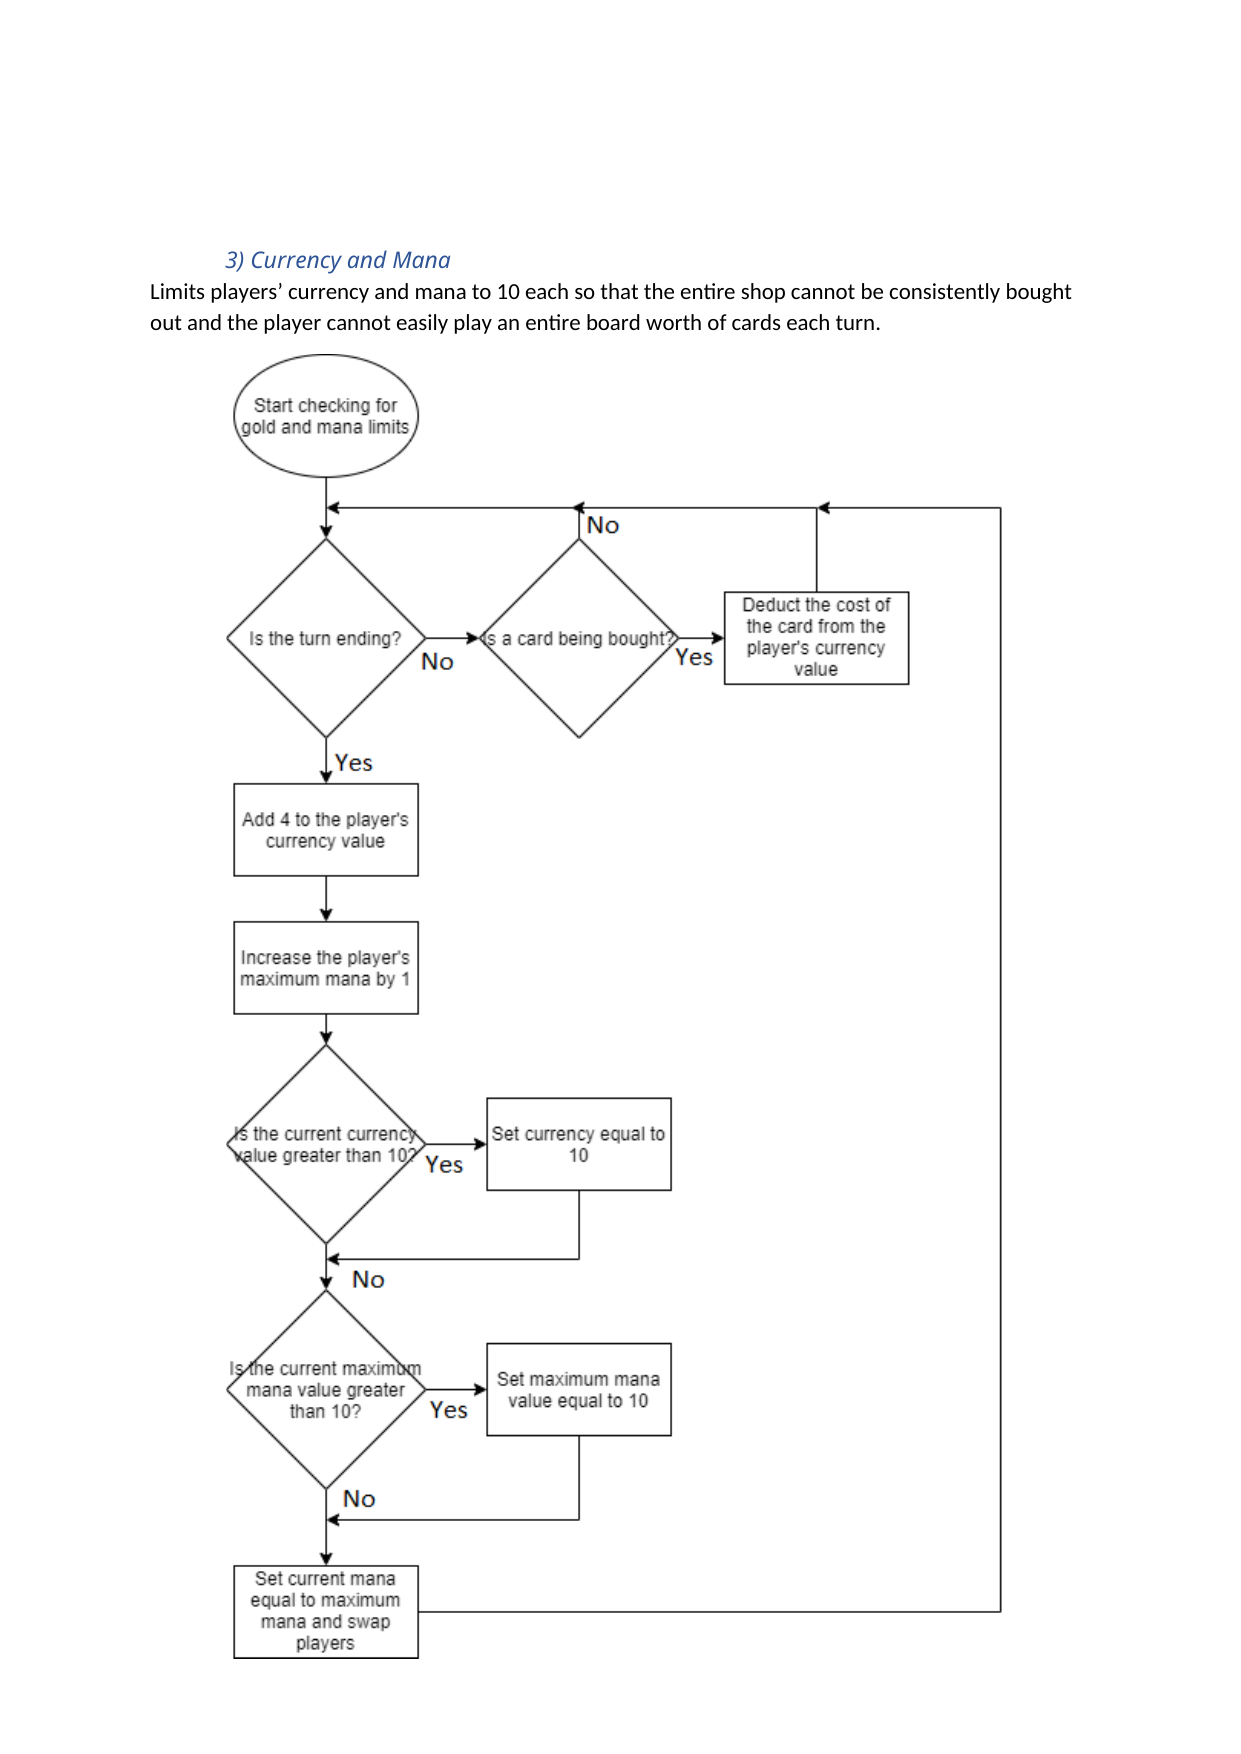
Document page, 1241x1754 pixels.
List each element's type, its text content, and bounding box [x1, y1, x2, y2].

subtitle 3) Currency and Mana [150, 244, 1090, 275]
picture [226, 354, 1014, 1659]
text Limits players’ currency and mana to 10 each so that the entire shop cannot be consistently bought out and the player cannot easily play an entire board worth of cards each turn. [150, 277, 1090, 336]
